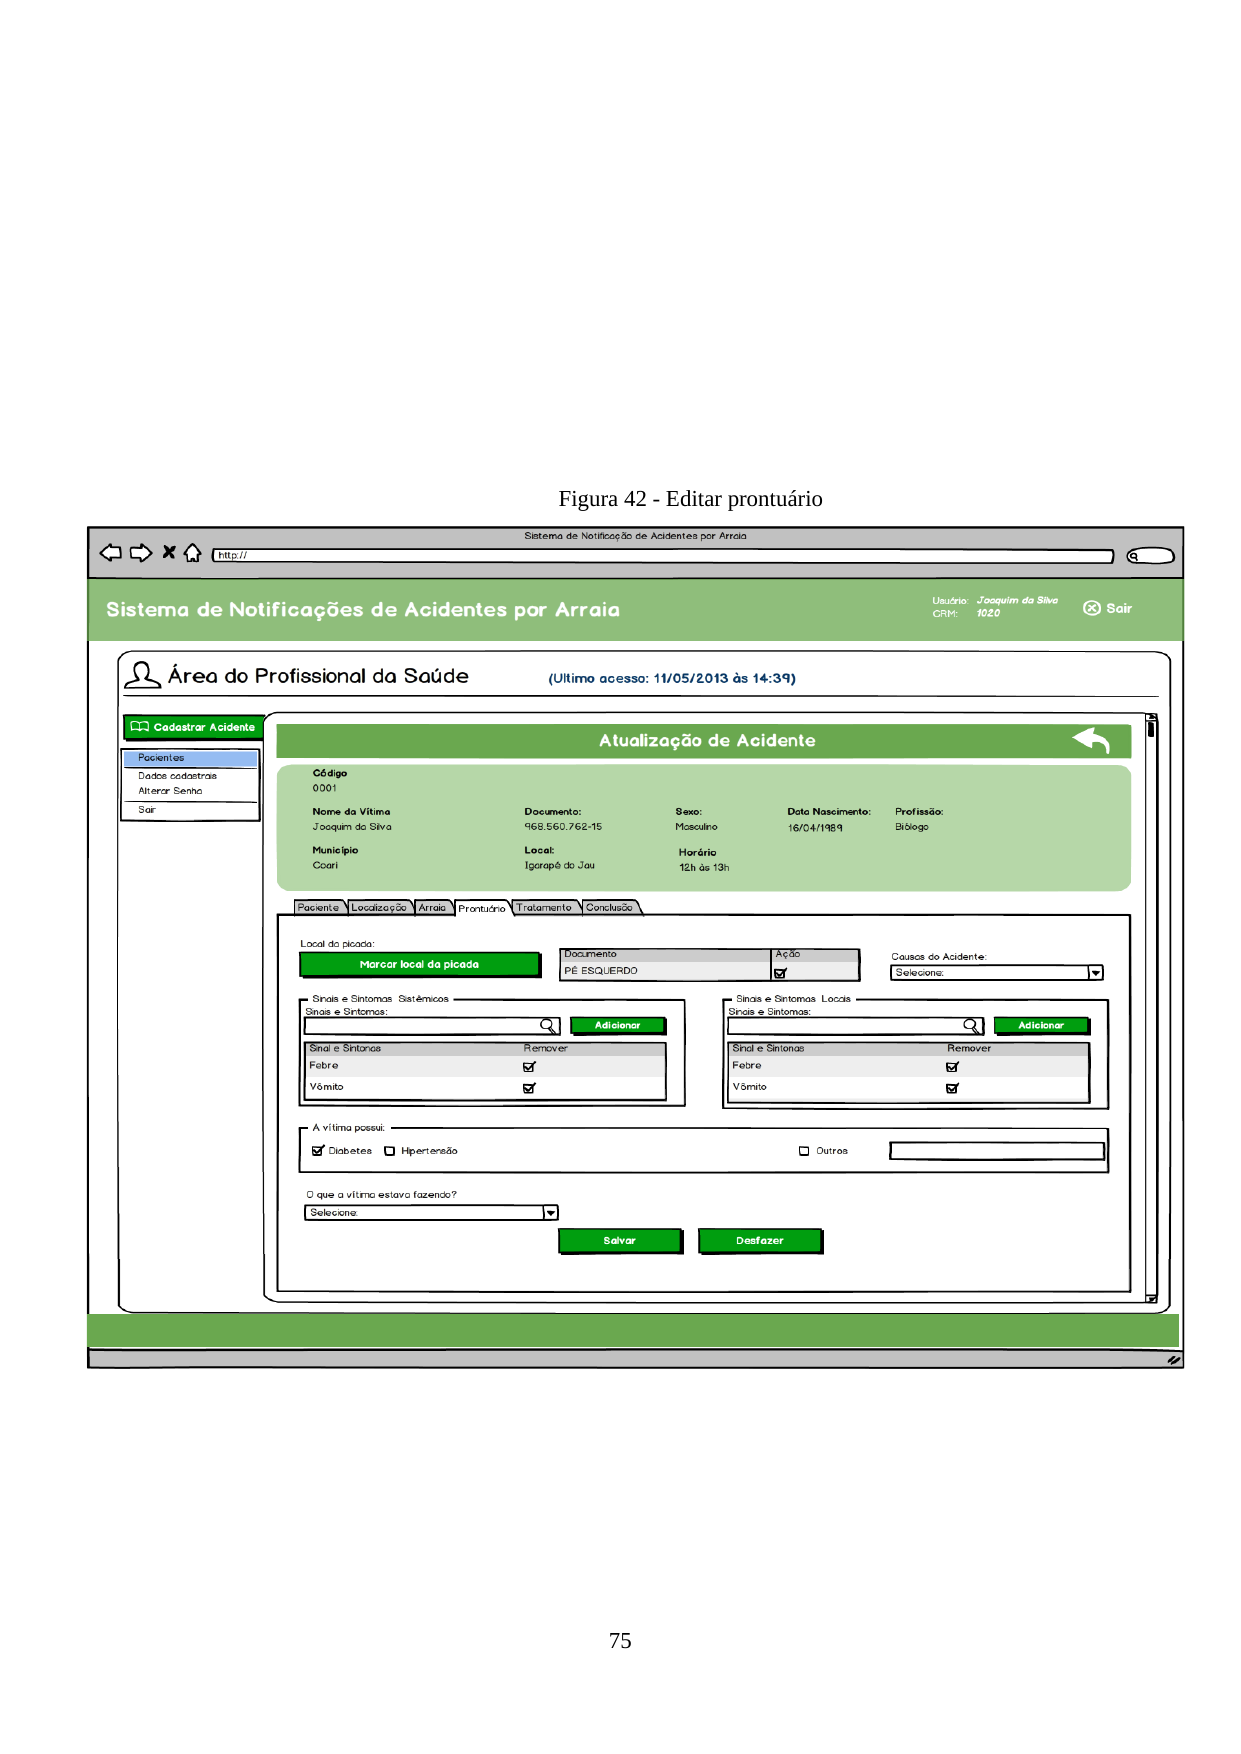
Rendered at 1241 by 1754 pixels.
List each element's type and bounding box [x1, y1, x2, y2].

picture [86, 526, 1185, 1369]
